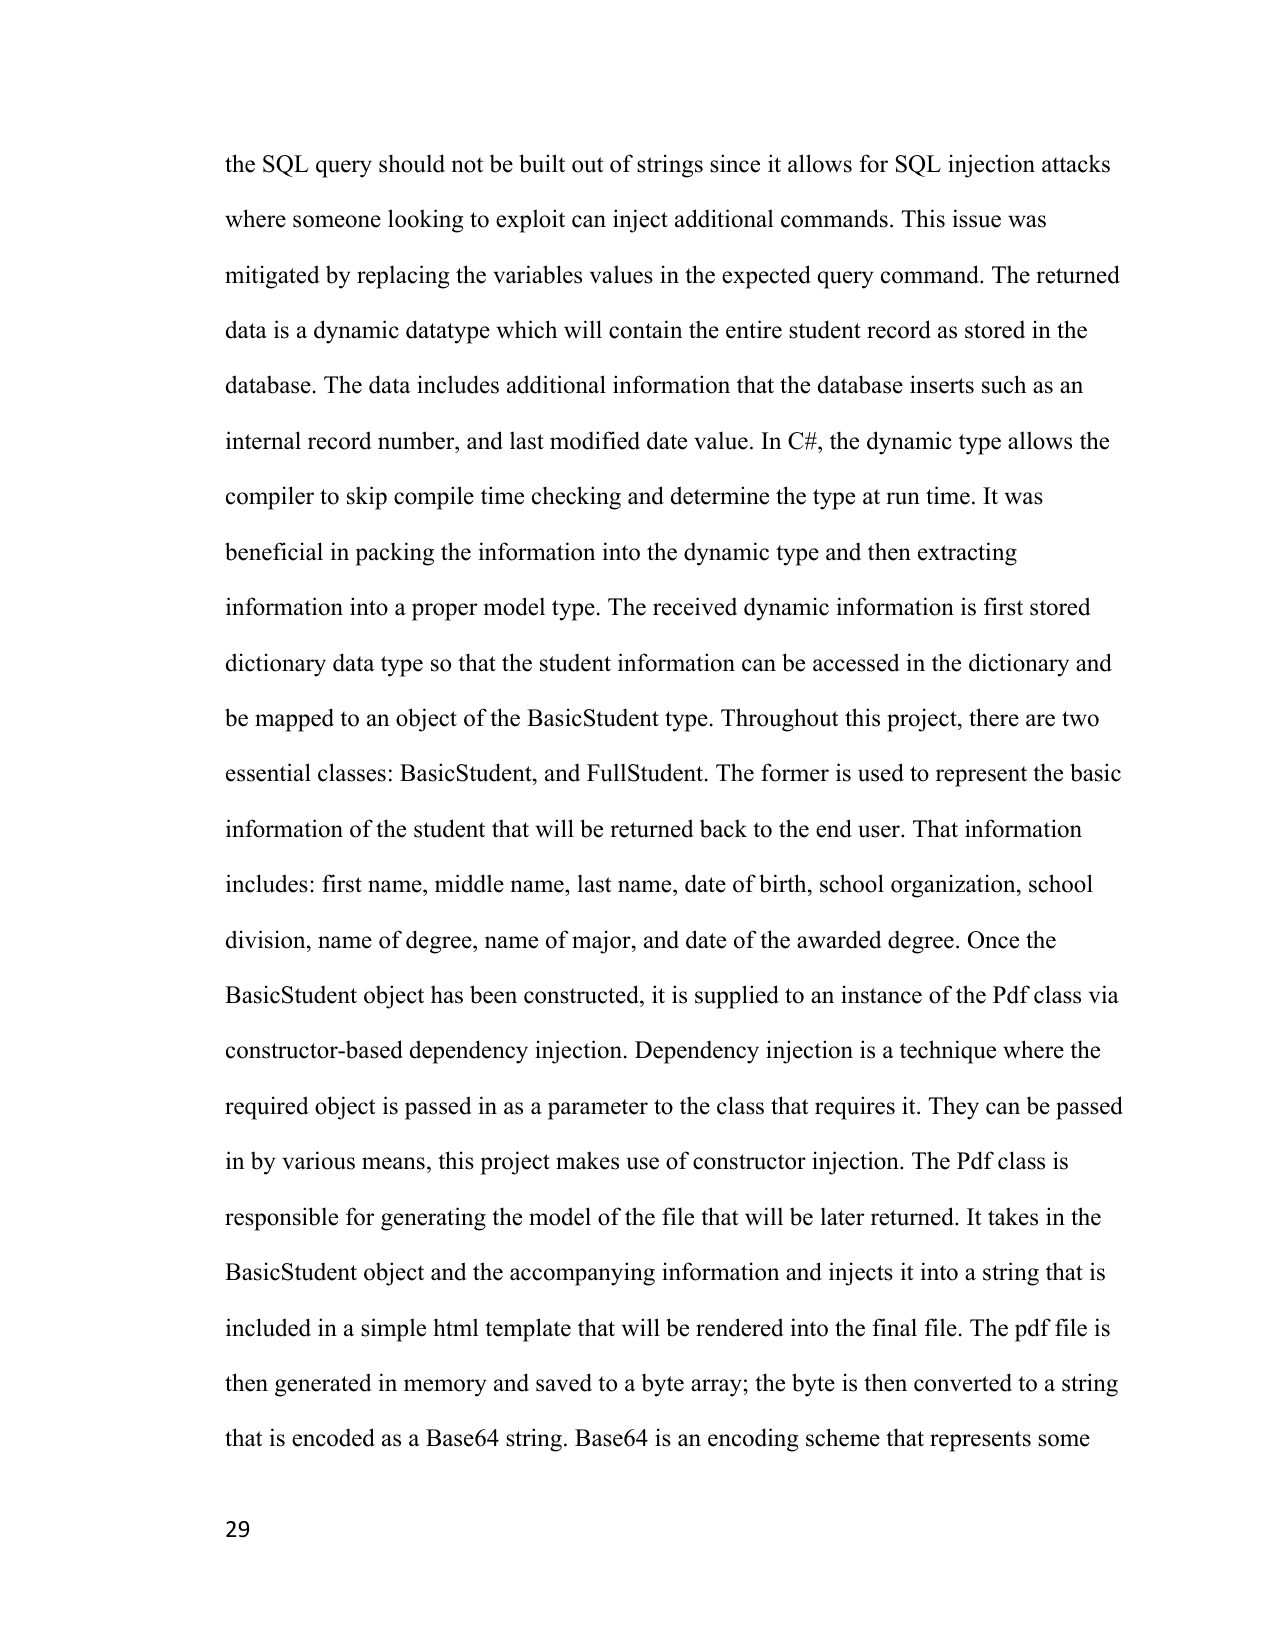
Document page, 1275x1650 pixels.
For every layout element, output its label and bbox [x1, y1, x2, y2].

text [225, 150, 1125, 1452]
